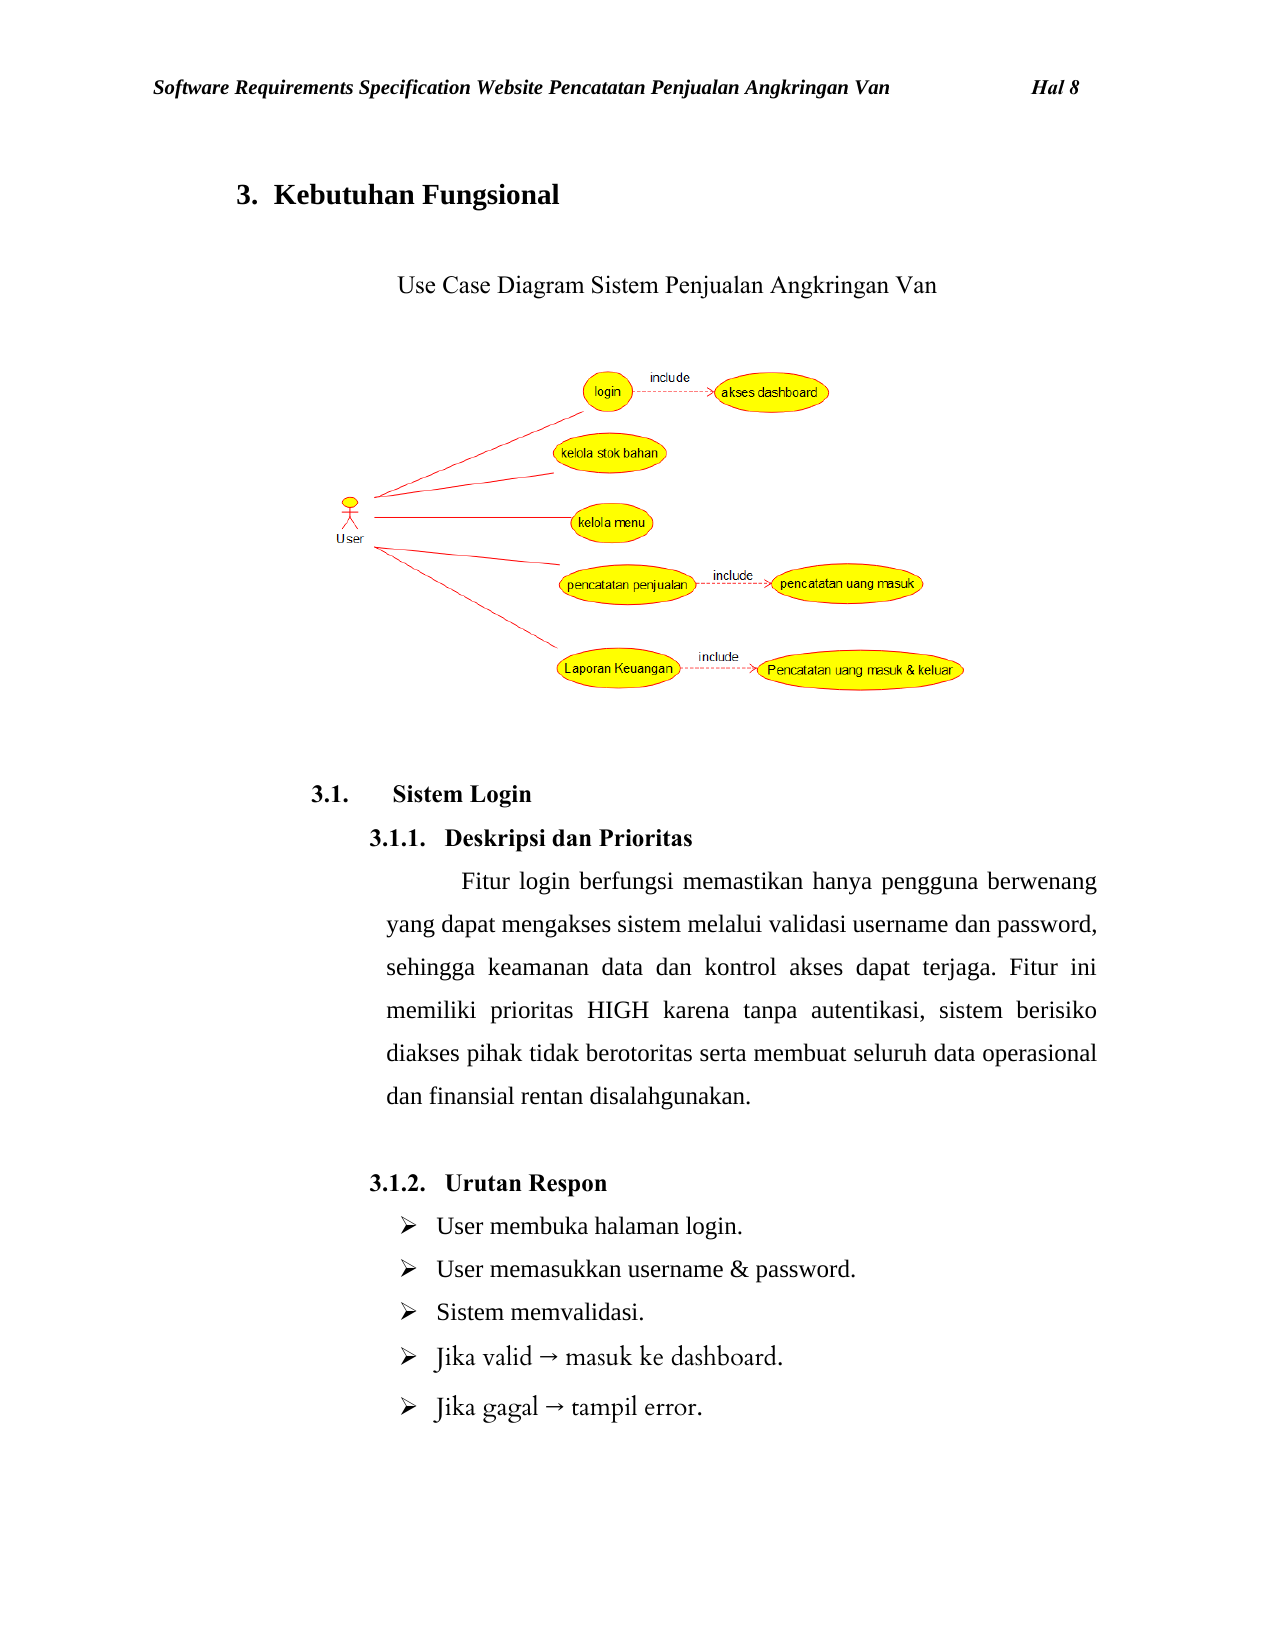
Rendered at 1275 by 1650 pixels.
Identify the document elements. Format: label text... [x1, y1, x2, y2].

list User membuka halaman login. [399, 1211, 1098, 1239]
subtitle Sistem Login [311, 779, 1098, 808]
subtitle Kebutuhan Fungsional [236, 177, 1098, 211]
list Jika valid → masuk ke dashboard. [399, 1340, 1098, 1374]
list Jika gagal → tampil error. [399, 1391, 1098, 1425]
text Use Case Diagram Sistem Penjualan Angkringan Van [236, 271, 1098, 299]
list Sistem memvalidasi. [399, 1297, 1098, 1326]
picture [302, 313, 1032, 766]
list User memasukkan username & password. [399, 1254, 1098, 1283]
subtitle Deskripsi dan Prioritas [369, 823, 1098, 851]
text Fitur login berfungsi memastikan hanya pengguna berwenang yang dapat mengakses sistem melalui validasi username dan password, sehingga keamanan data dan kontrol akses dapat terjaga. Fitur ini memiliki prioritas HIGH karena tanpa autentikasi, sistem berisiko diakses pihak tidak berotoritas serta membuat seluruh data operasional dan finansial rentan disalahgunakan. [386, 866, 1098, 1110]
subtitle Urutan Respon [369, 1168, 1098, 1196]
